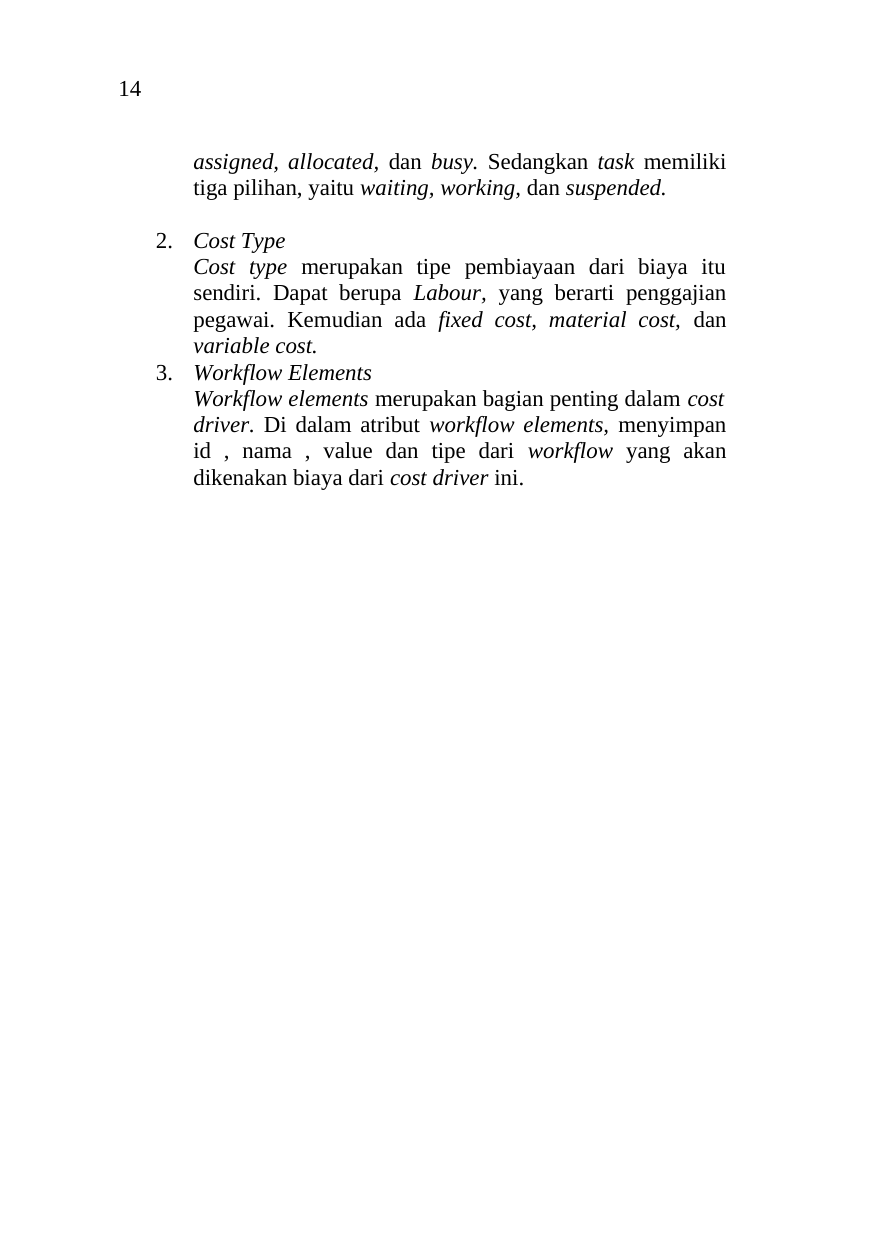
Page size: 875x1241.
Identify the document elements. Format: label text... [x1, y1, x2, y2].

list Workflow Elements [156, 358, 726, 385]
list Cost Type [156, 227, 726, 253]
list Workflow elements merupakan bagian penting dalam cost driver. Di dalam atribut workflow elements, menyimpan id , nama , value dan tipe dari workflow yang akan dikenakan biaya dari cost driver ini. [193, 385, 726, 490]
list Cost type merupakan tipe pembiayaan dari biaya itu sendiri. Dapat berupa Labour, yang berarti penggajian pegawai. Kemudian ada fixed cost, material cost, dan variable cost. [193, 253, 726, 358]
